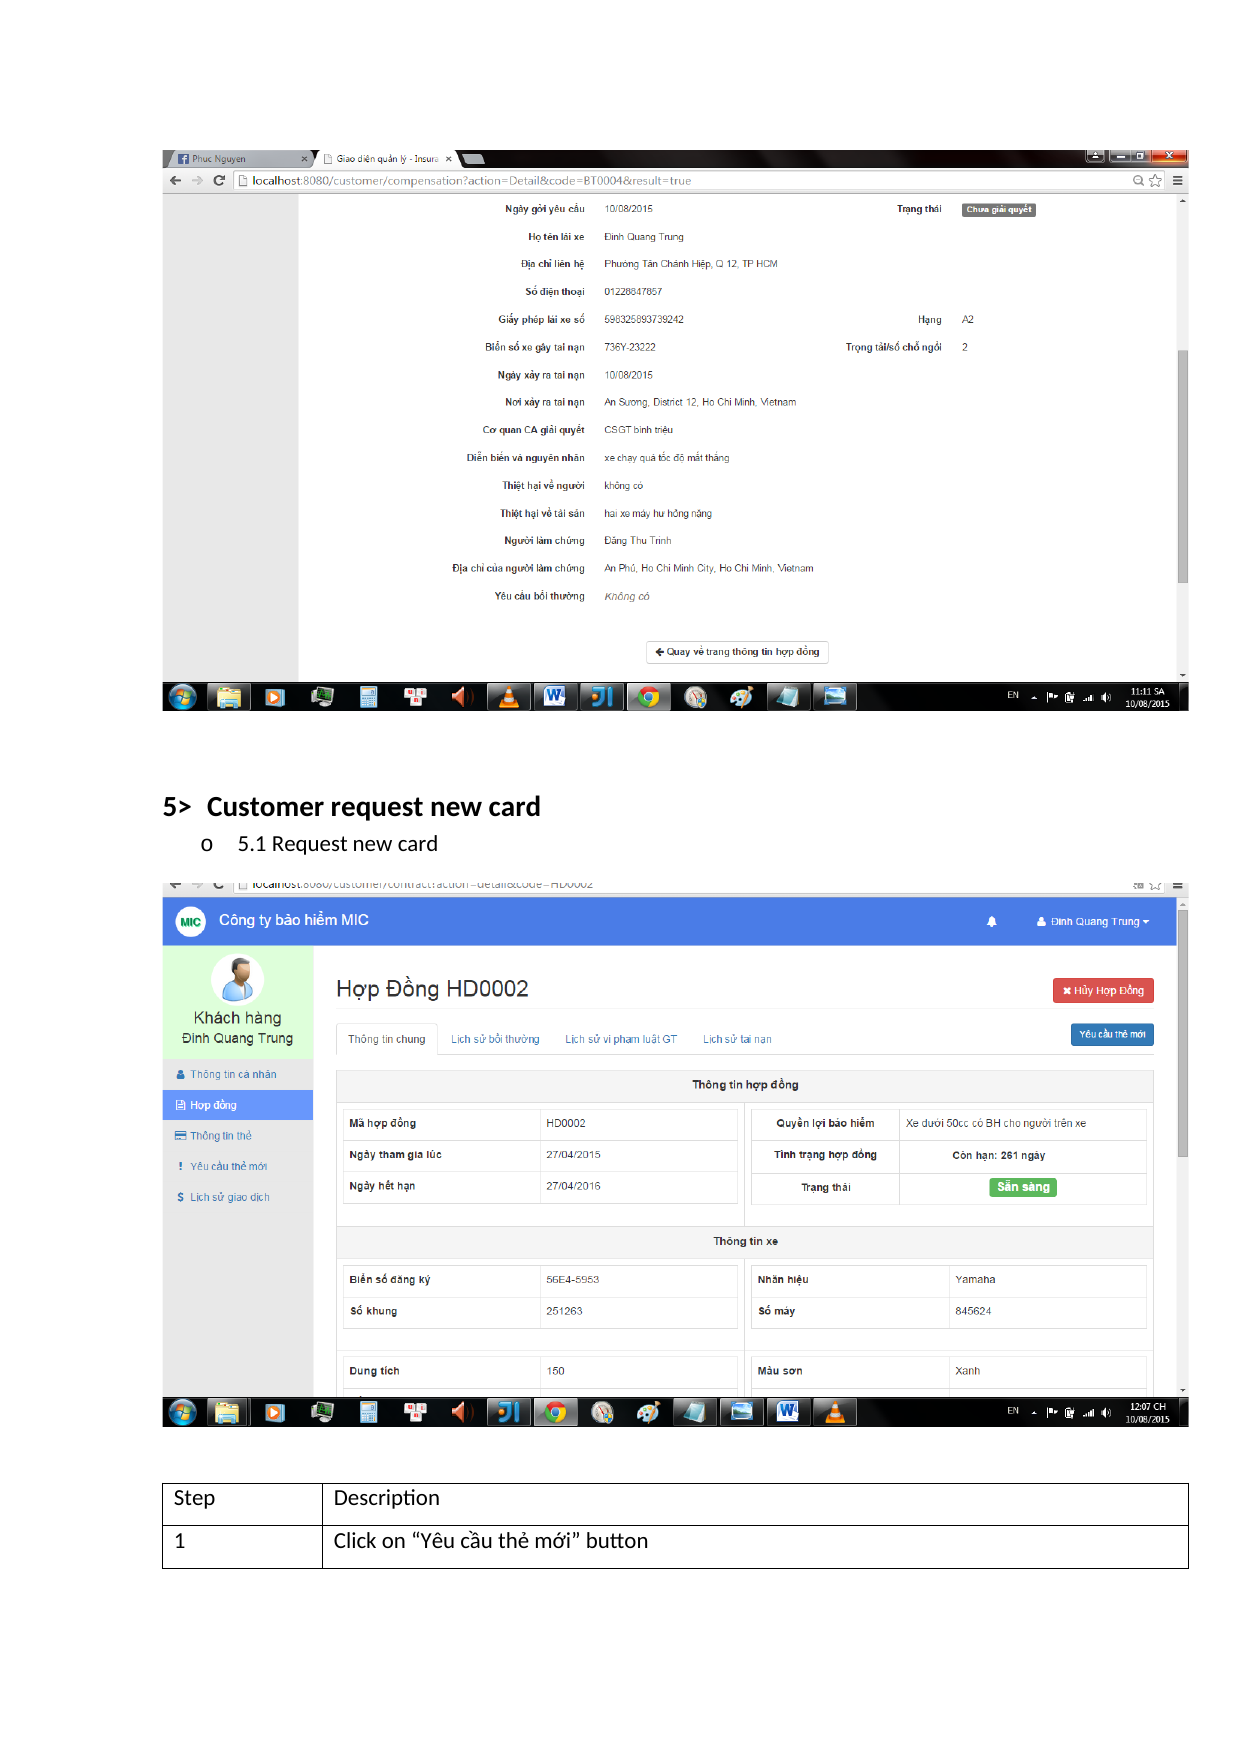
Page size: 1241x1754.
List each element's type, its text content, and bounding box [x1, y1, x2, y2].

list 5.1 Request new card [200, 829, 1137, 858]
picture [162, 150, 1189, 711]
table_header Step [163, 1484, 322, 1525]
table_header Description [323, 1484, 1188, 1525]
picture [162, 883, 1189, 1458]
list Customer request new card [162, 788, 1137, 824]
table_cell Click on “Yêu cầu thẻ mới” button [323, 1526, 1188, 1568]
table_cell 1 [163, 1526, 322, 1568]
